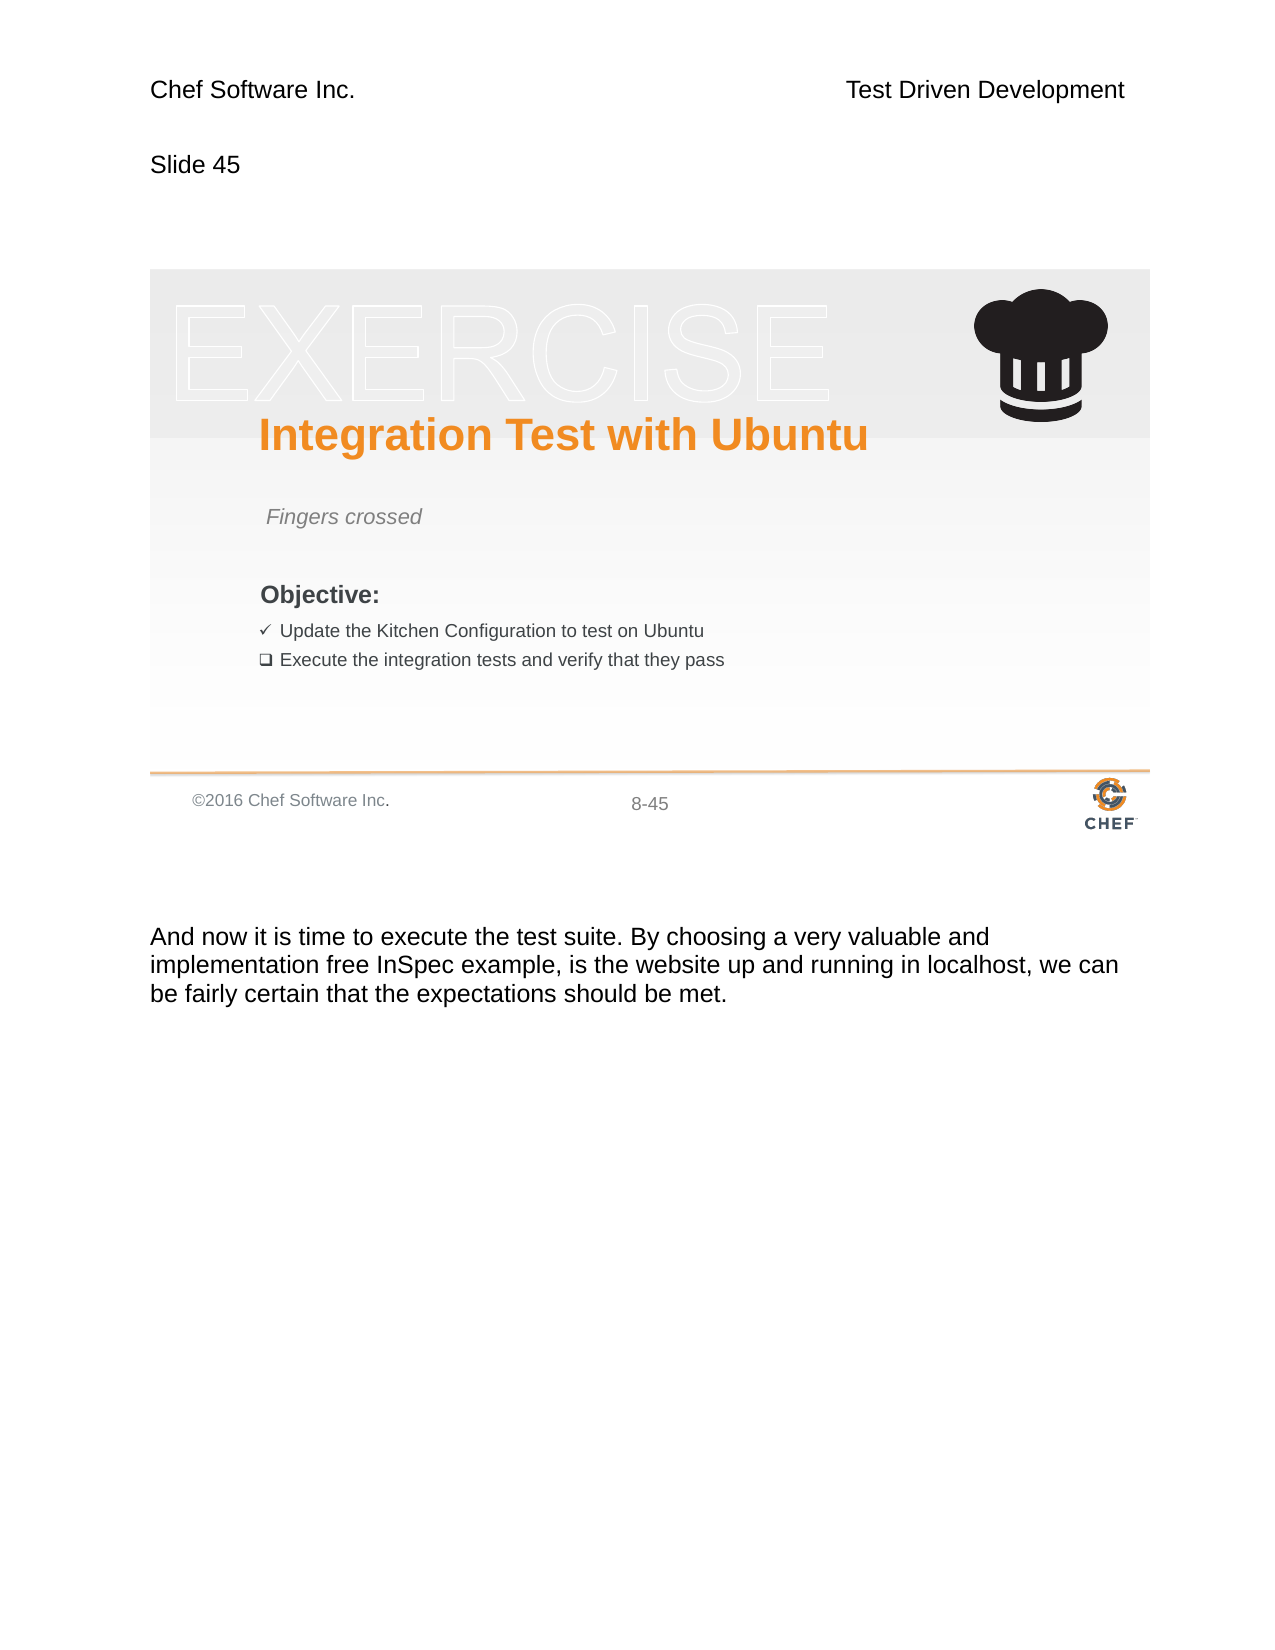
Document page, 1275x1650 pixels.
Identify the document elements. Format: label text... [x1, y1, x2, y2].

text And now it is time to execute the test suite. By choosing a very valuable and implementation free InSpec example, is the website up and running in localhost, we can be fairly certain that the expectations should be met. [150, 921, 1125, 1008]
text Slide 45 [150, 150, 1125, 179]
